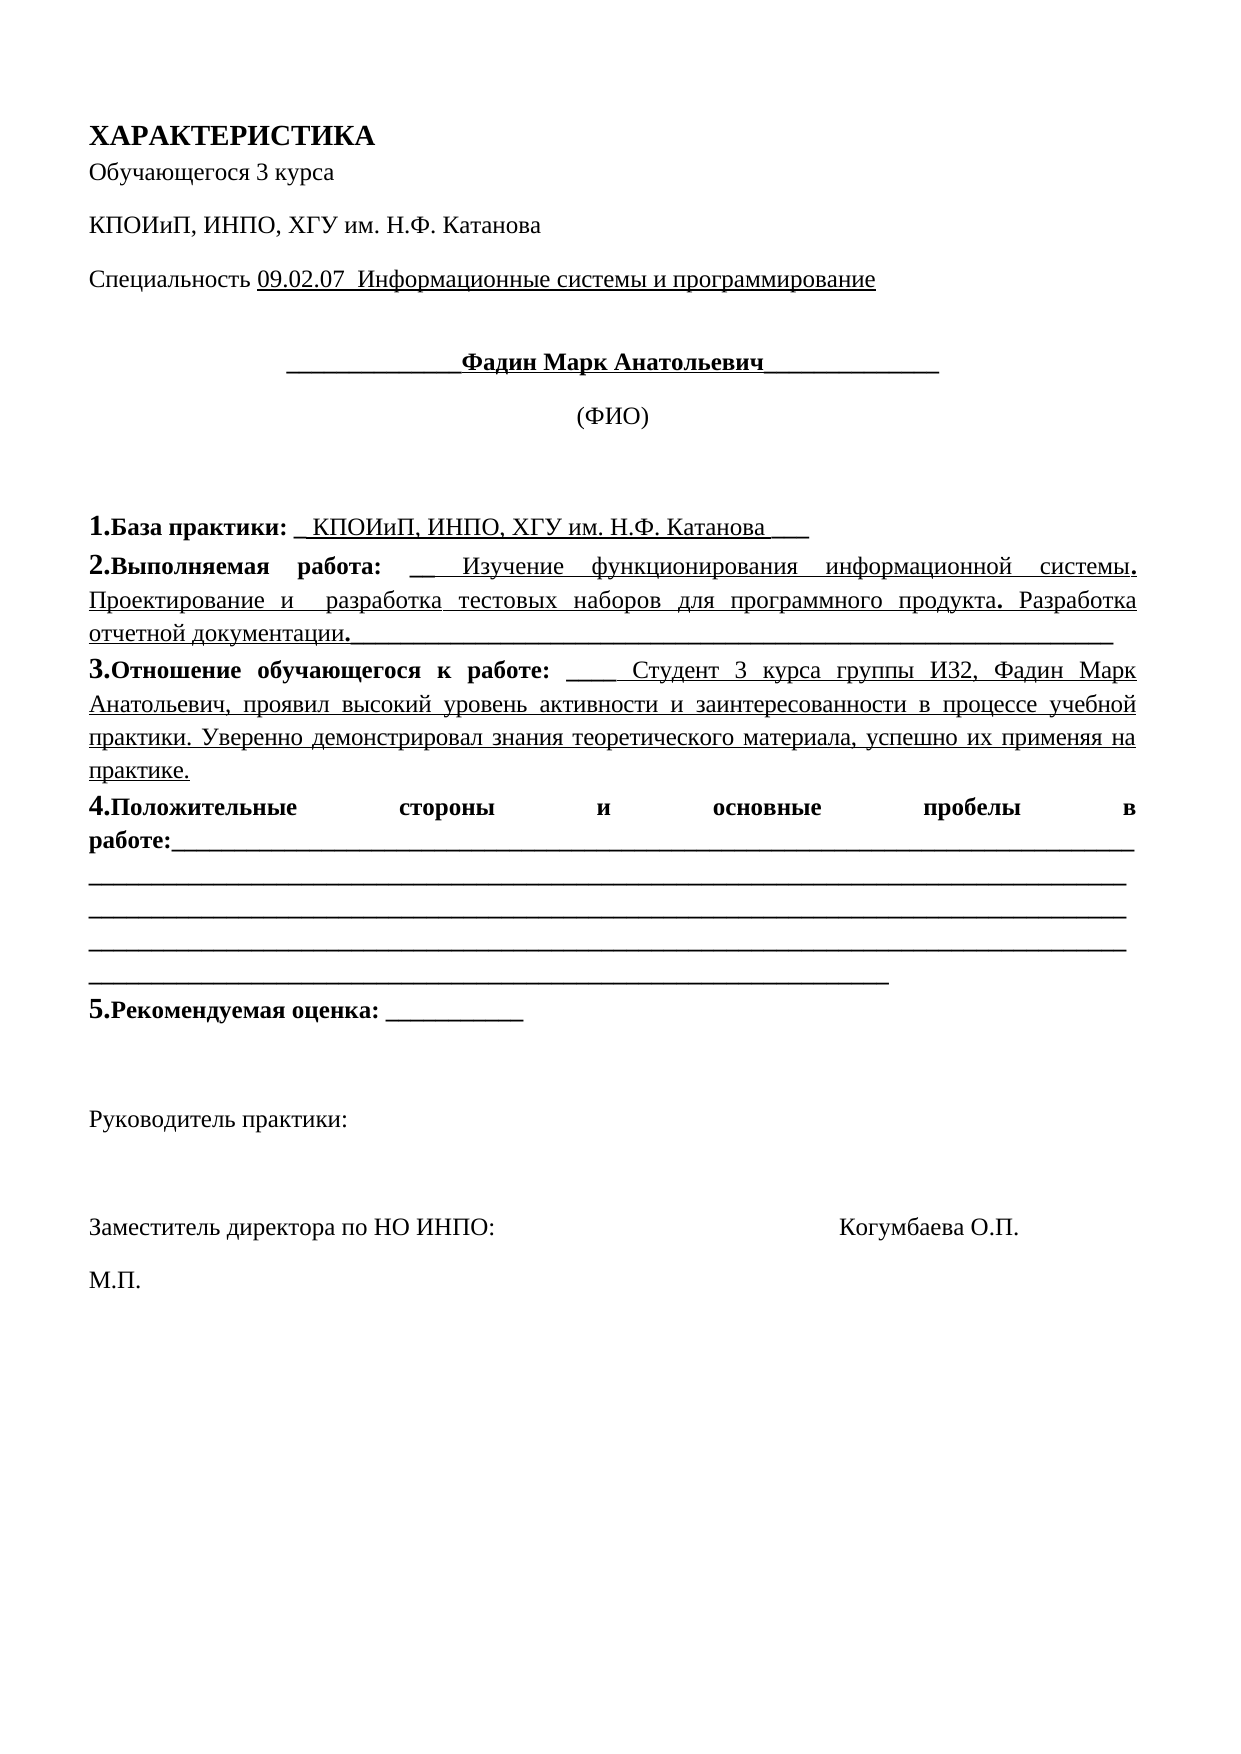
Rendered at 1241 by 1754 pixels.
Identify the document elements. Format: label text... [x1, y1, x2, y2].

list Положительные стороны и основные пробелы в работе:______________________________________________________________________________________________________________________________________________________________________________________________________________________________________________________________________________________________________________________________________________________________________________________________________ [88, 788, 1137, 986]
text ______________Фадин Марк Анатольевич______________ [88, 347, 1137, 376]
text КПОИиП, ИНПО, ХГУ им. Н.Ф. Катанова [88, 211, 1137, 239]
text Заместитель директора по НО ИНПО: Когумбаева О.П. [88, 1212, 1137, 1240]
text М.П. [88, 1266, 1137, 1294]
list Рекомендуемая оценка: ___________ [88, 991, 1137, 1024]
list Отношение обучающегося к работе: ____ Студент 3 курса группы И32, Фадин Марк Анатольевич, проявил высокий уровень активности и заинтересованности в процессе учебной практики. Уверенно демонстрировал знания теоретического материала, успешно их применяя на практике. [88, 651, 1137, 783]
text Специальность 09.02.07 Информационные системы и программирование [88, 264, 1137, 293]
list База практики: _ КПОИиП, ИНПО, ХГУ им. Н.Ф. Катанова ___ [88, 508, 1137, 542]
text Обучающегося 3 курса [88, 157, 1137, 185]
text (ФИО) [88, 401, 1137, 429]
list Выполняемая работа: __ Изучение функционирования информационной системы. Проектирование и разработка тестовых наборов для программного продукта. Разработка отчетной документации._____________________________________________________________ [88, 611, 1137, 647]
list Выполняемая работа: __ Изучение функционирования информационной системы. Проектирование и разработка тестовых наборов для программного продукта. Разработка отчетной документации._____________________________________________________________ [88, 547, 1137, 610]
text ХАРАКТЕРИСТИКА [88, 118, 1137, 152]
text Руководитель практики: [88, 1104, 1137, 1133]
